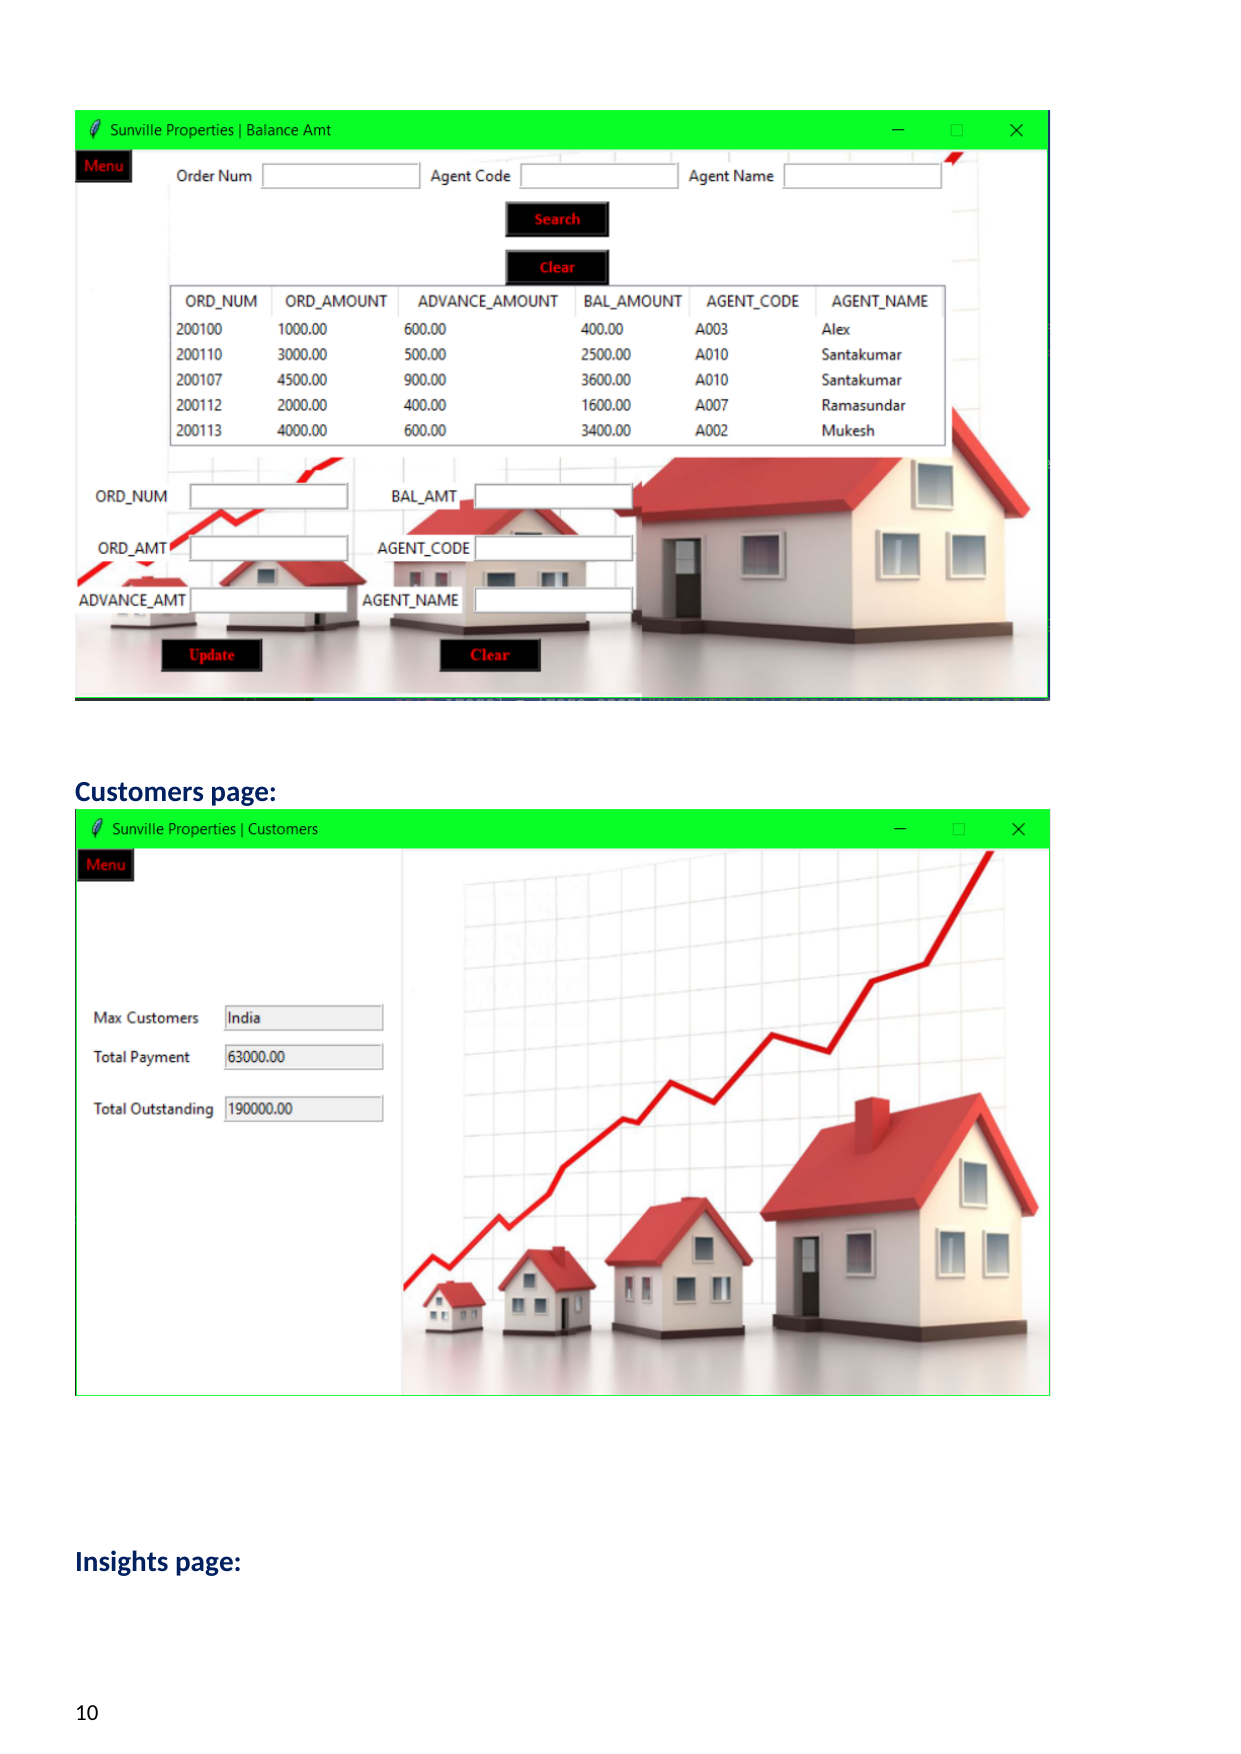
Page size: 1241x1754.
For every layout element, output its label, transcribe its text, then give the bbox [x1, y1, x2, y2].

text Insights page: [75, 1543, 1211, 1579]
picture [75, 110, 1050, 701]
text Customers page: [75, 773, 1211, 808]
picture [75, 809, 1050, 1396]
